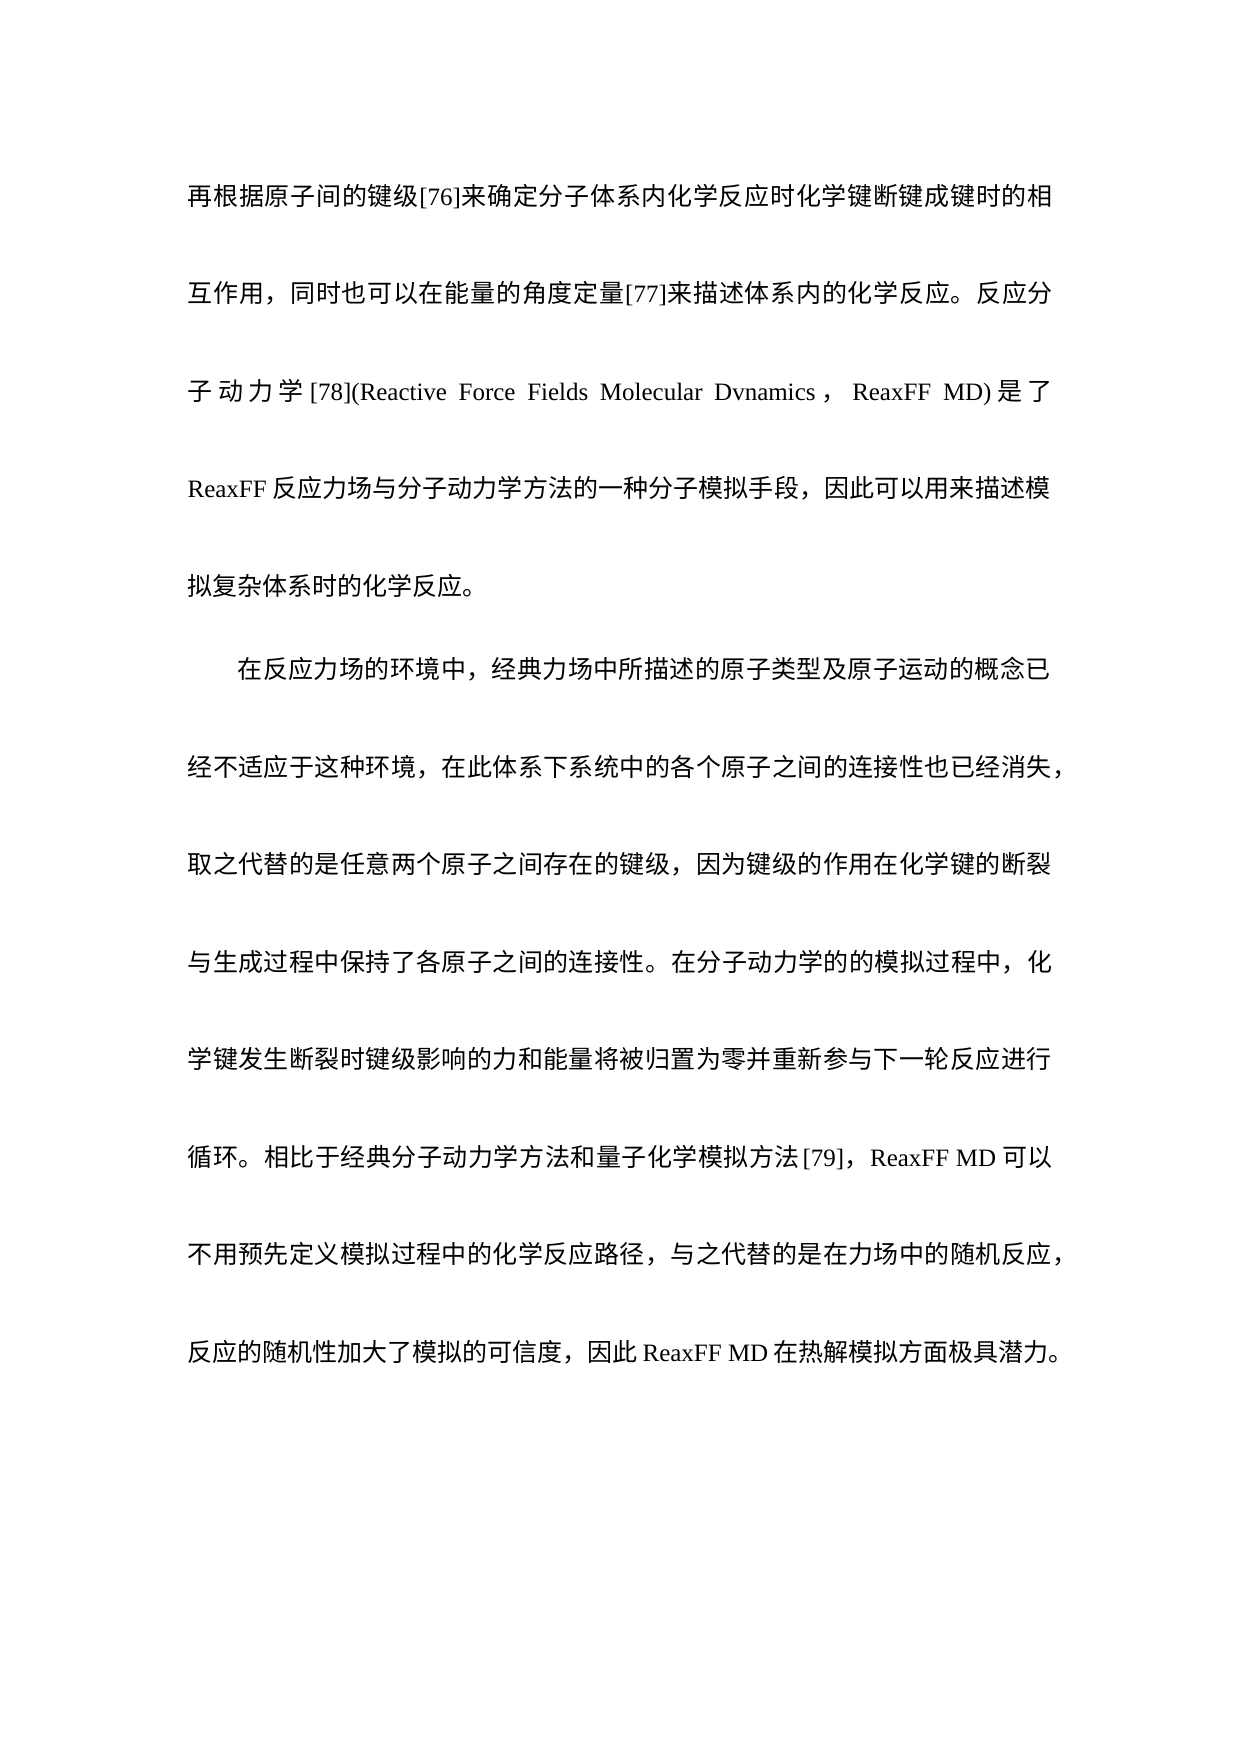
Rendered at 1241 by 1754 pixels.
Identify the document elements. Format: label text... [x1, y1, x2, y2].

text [187, 162, 1053, 617]
text 在反应力场的环境中，经典力场中所描述的原子类型及原子运动的概念已经不适应于这种环境，在此体系下系统中的各个原子之间的连接性也已经消失，取之代替的是任意两个原子之间存在的键级，因为键级的作用在化学键的断裂与生成过程中保持了各原子之间的连接性。在分子动力学的的模拟过程中，化学键发生断裂时键级影响的力和能量将被归置为零并重新参与下一轮反应进行循环。相比于经典分子动力学方法和量子化学模拟方法[79]，ReaxFF MD可以不用预先定义模拟过程中的化学反应路径，与之代替的是在力场中的随机反应，反应的随机性加大了模拟的可信度，因此ReaxFF MD在热解模拟方面极具潜力。 [187, 635, 1053, 1383]
